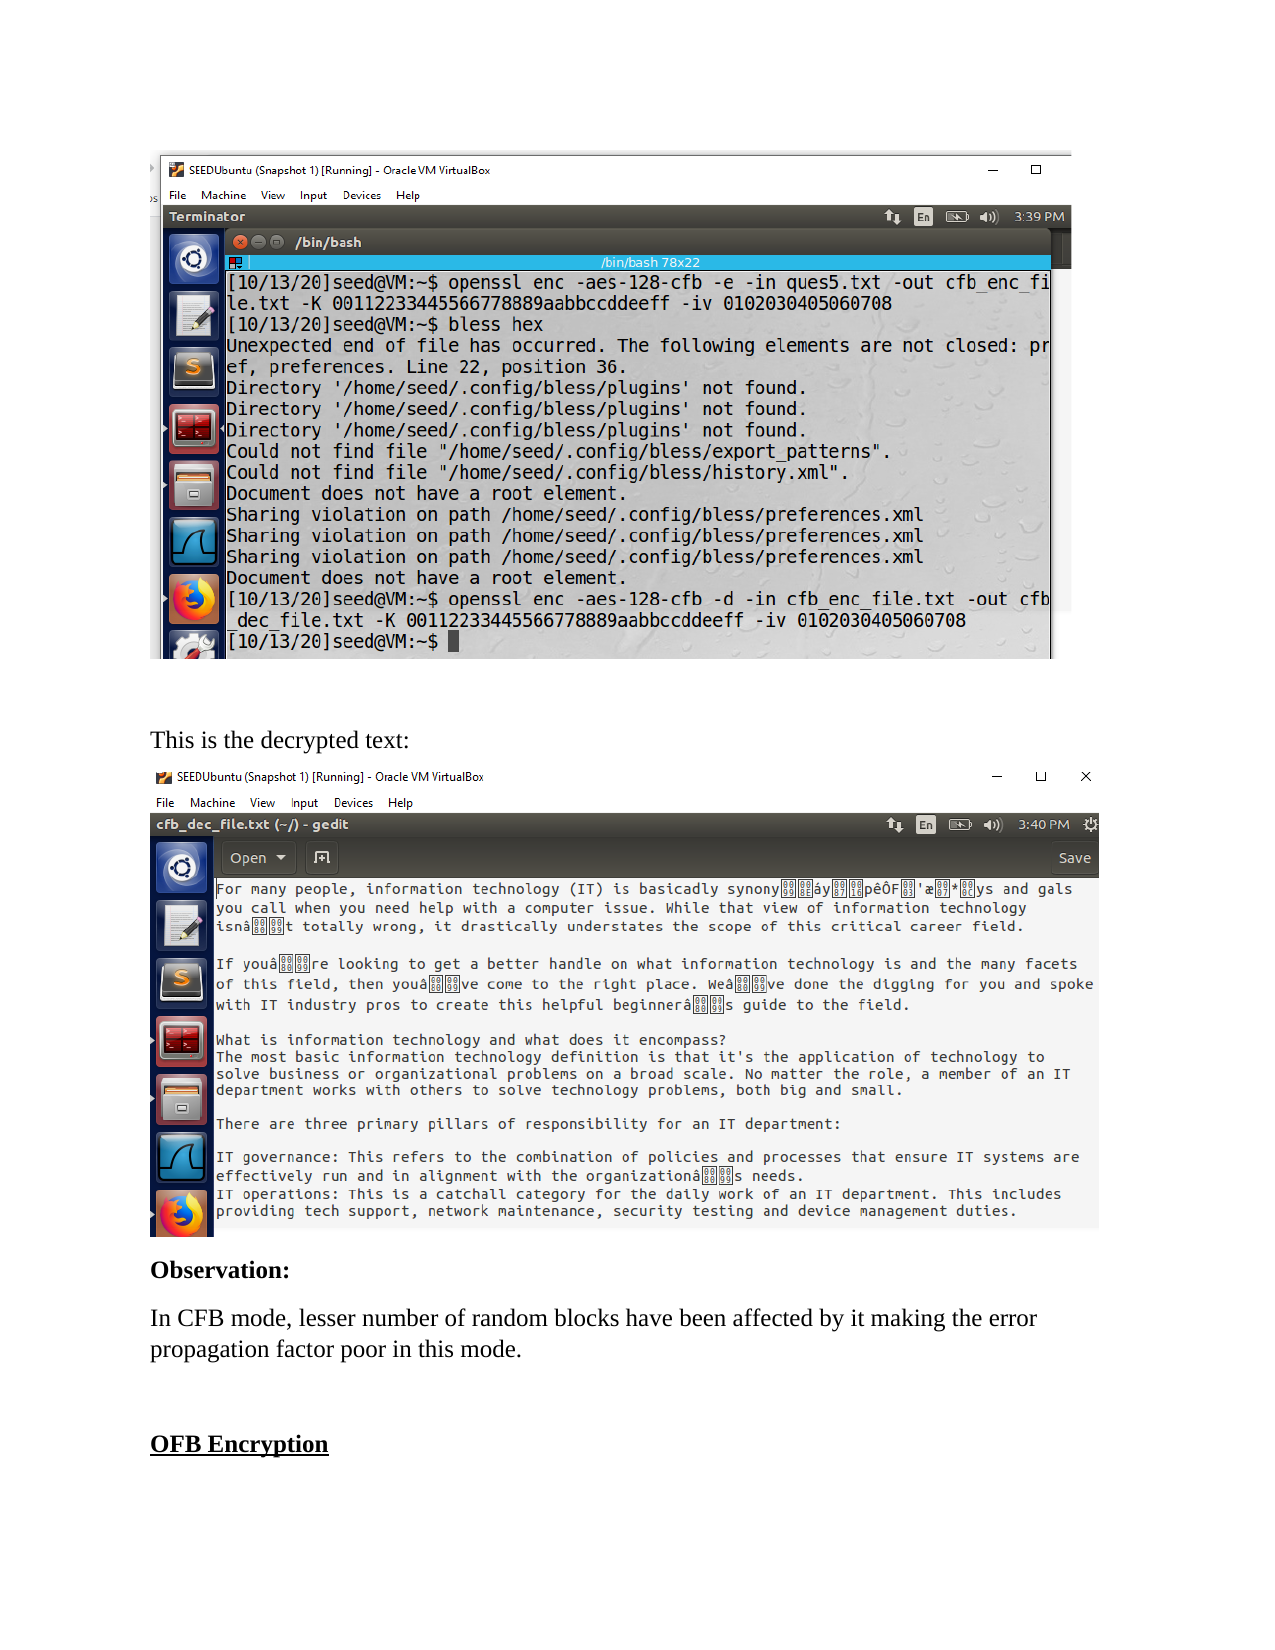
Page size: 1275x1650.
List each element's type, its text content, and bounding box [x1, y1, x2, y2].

text Observation: [150, 1255, 1125, 1284]
text This is the decrypted text: [150, 725, 1125, 754]
text In CFB mode, lesser number of random blocks have been affected by it making the error propagation factor poor in this mode. [150, 1303, 1125, 1363]
text OFB Encryption [150, 1429, 1125, 1458]
picture [150, 772, 1099, 1237]
picture [150, 150, 1072, 659]
